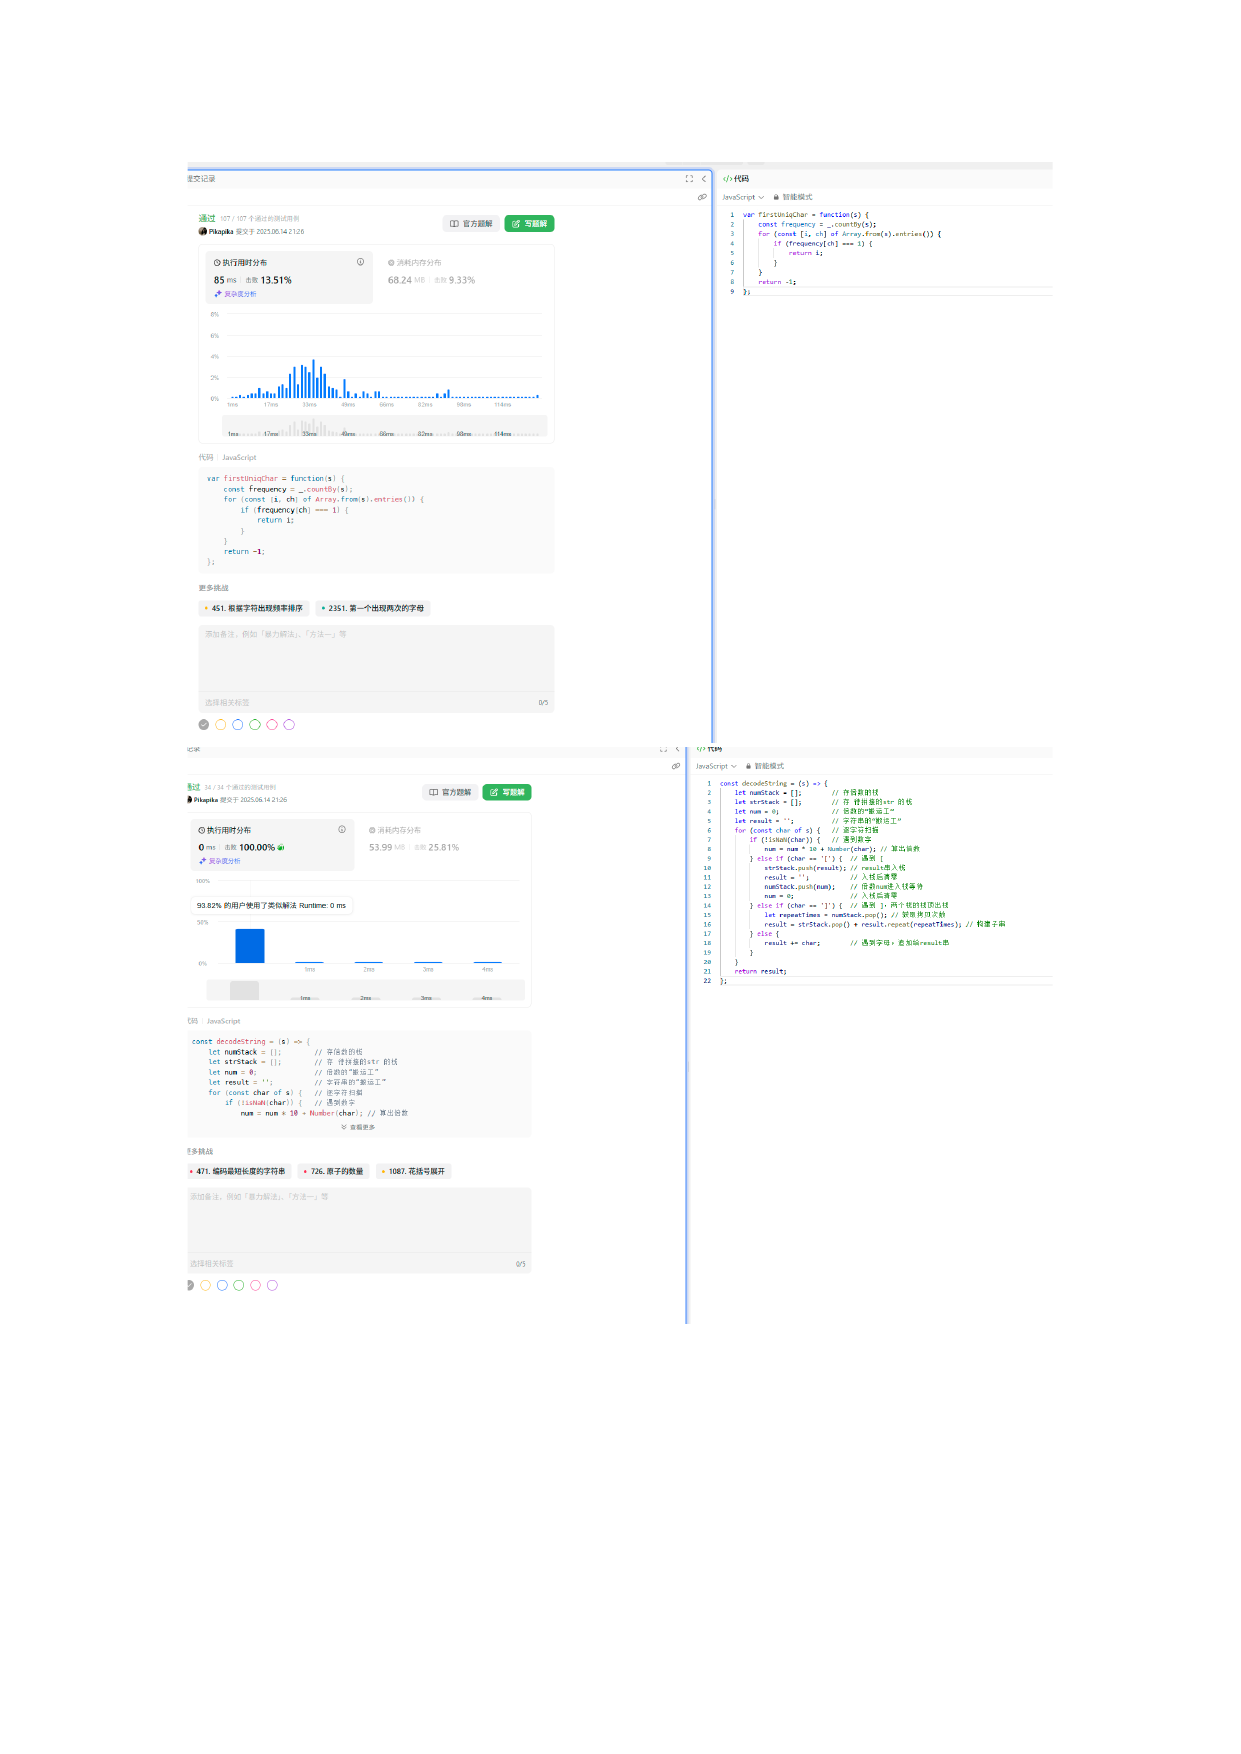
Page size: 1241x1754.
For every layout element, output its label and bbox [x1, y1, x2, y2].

picture [187, 162, 1053, 743]
picture [187, 747, 1053, 1324]
